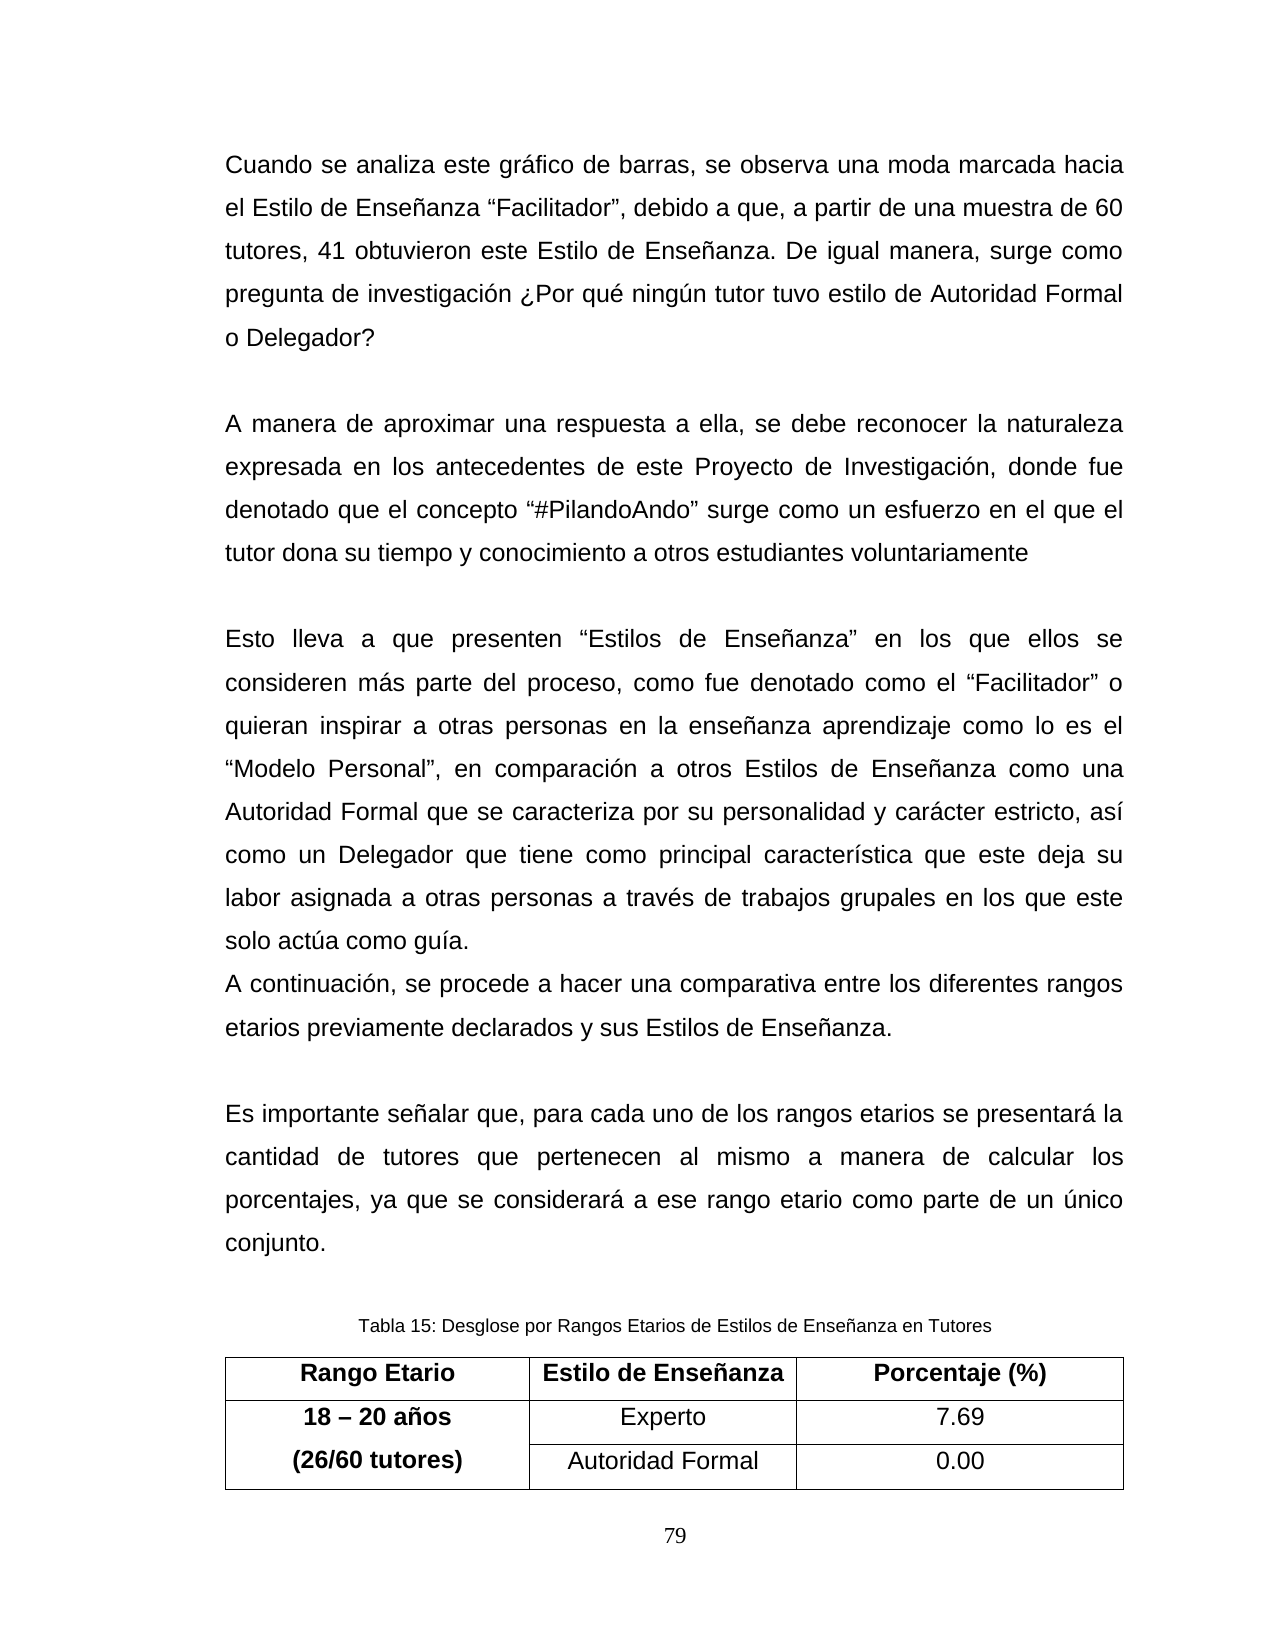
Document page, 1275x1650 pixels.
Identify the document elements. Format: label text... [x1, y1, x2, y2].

text Cuando se analiza este gráfico de barras, se observa una moda marcada hacia el Estilo de Enseñanza “Facilitador”, debido a que, a partir de una muestra de 60 tutores, 41 obtuvieron este Estilo de Enseñanza. De igual manera, surge como pregunta de investigación ¿Por qué ningún tutor tuvo estilo de Autoridad Formal o Delegador? [225, 150, 1125, 351]
table_cell 7.69 [797, 1401, 1123, 1444]
table_cell 0.00 [797, 1445, 1123, 1489]
table_cell 18 – 20 años (26/60 tutores) [226, 1401, 529, 1489]
text A continuación, se procede a hacer una comparativa entre los diferentes rangos etarios previamente declarados y sus Estilos de Enseñanza. [225, 969, 1125, 1041]
table_header Estilo de Enseñanza [530, 1358, 796, 1400]
text A manera de aproximar una respuesta a ella, se debe reconocer la naturaleza expresada en los antecedentes de este Proyecto de Investigación, donde fue denotado que el concepto “#PilandoAndo” surge como un esfuerzo en el que el tutor dona su tiempo y conocimiento a otros estudiantes voluntariamente [225, 409, 1125, 567]
text Tabla 15: Desglose por Rangos Etarios de Estilos de Enseñanza en Tutores [225, 1314, 1125, 1336]
table_cell Experto [530, 1401, 796, 1444]
table_header Porcentaje (%) [797, 1358, 1123, 1400]
text Es importante señalar que, para cada uno de los rangos etarios se presentará la cantidad de tutores que pertenecen al mismo a manera de calcular los porcentajes, ya que se considerará a ese rango etario como parte de un único conjunto. [225, 1099, 1125, 1257]
text Esto lleva a que presenten “Estilos de Enseñanza” en los que ellos se consideren más parte del proceso, como fue denotado como el “Facilitador” o quieran inspirar a otras personas en la enseñanza aprendizaje como lo es el “Modelo Personal”, en comparación a otros Estilos de Enseñanza como una Autoridad Formal que se caracteriza por su personalidad y carácter estricto, así como un Delegador que tiene como principal característica que este deja su labor asignada a otras personas a través de trabajos grupales en los que este solo actúa como guía. [225, 624, 1125, 955]
table_header Rango Etario [226, 1358, 529, 1400]
table_cell Autoridad Formal [530, 1445, 796, 1489]
